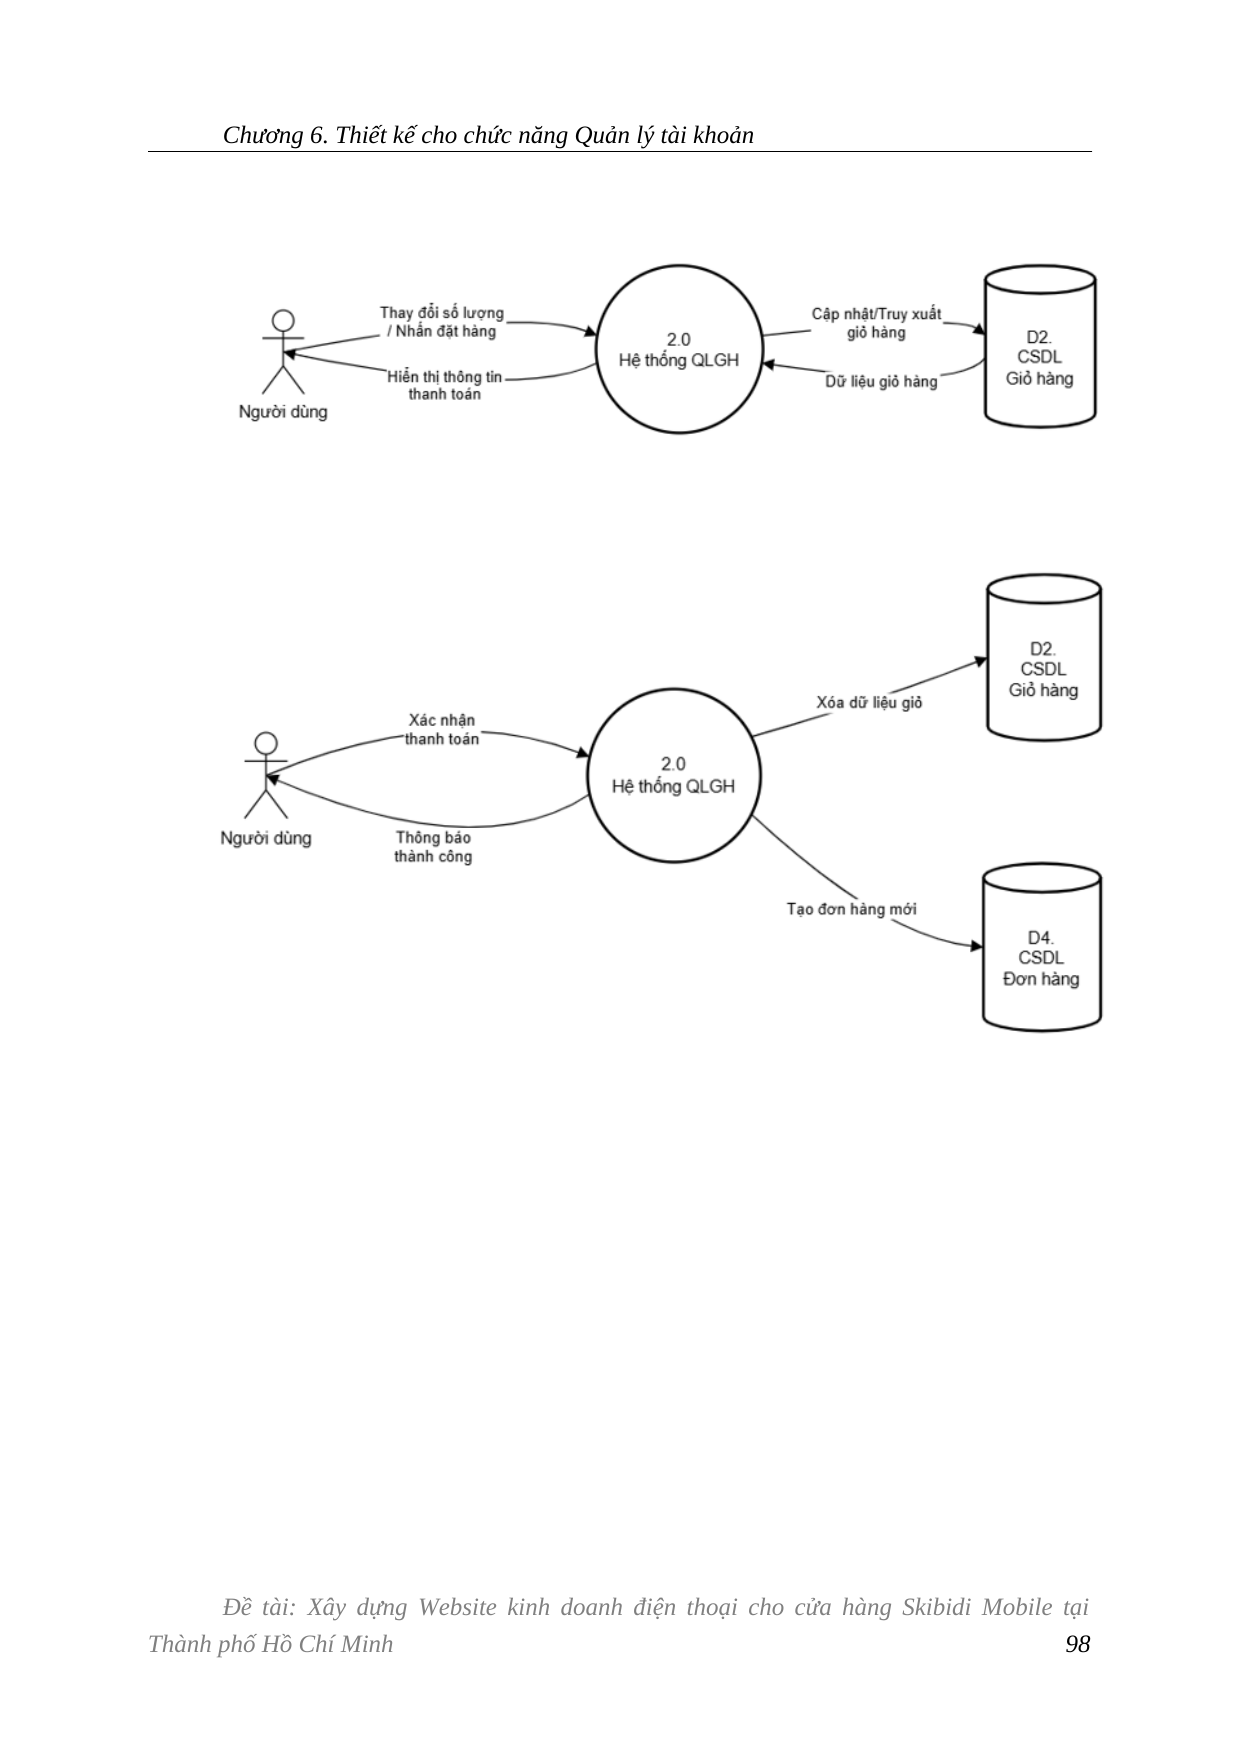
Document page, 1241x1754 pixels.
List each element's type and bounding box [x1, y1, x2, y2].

picture [206, 523, 1124, 1049]
picture [206, 206, 1182, 502]
